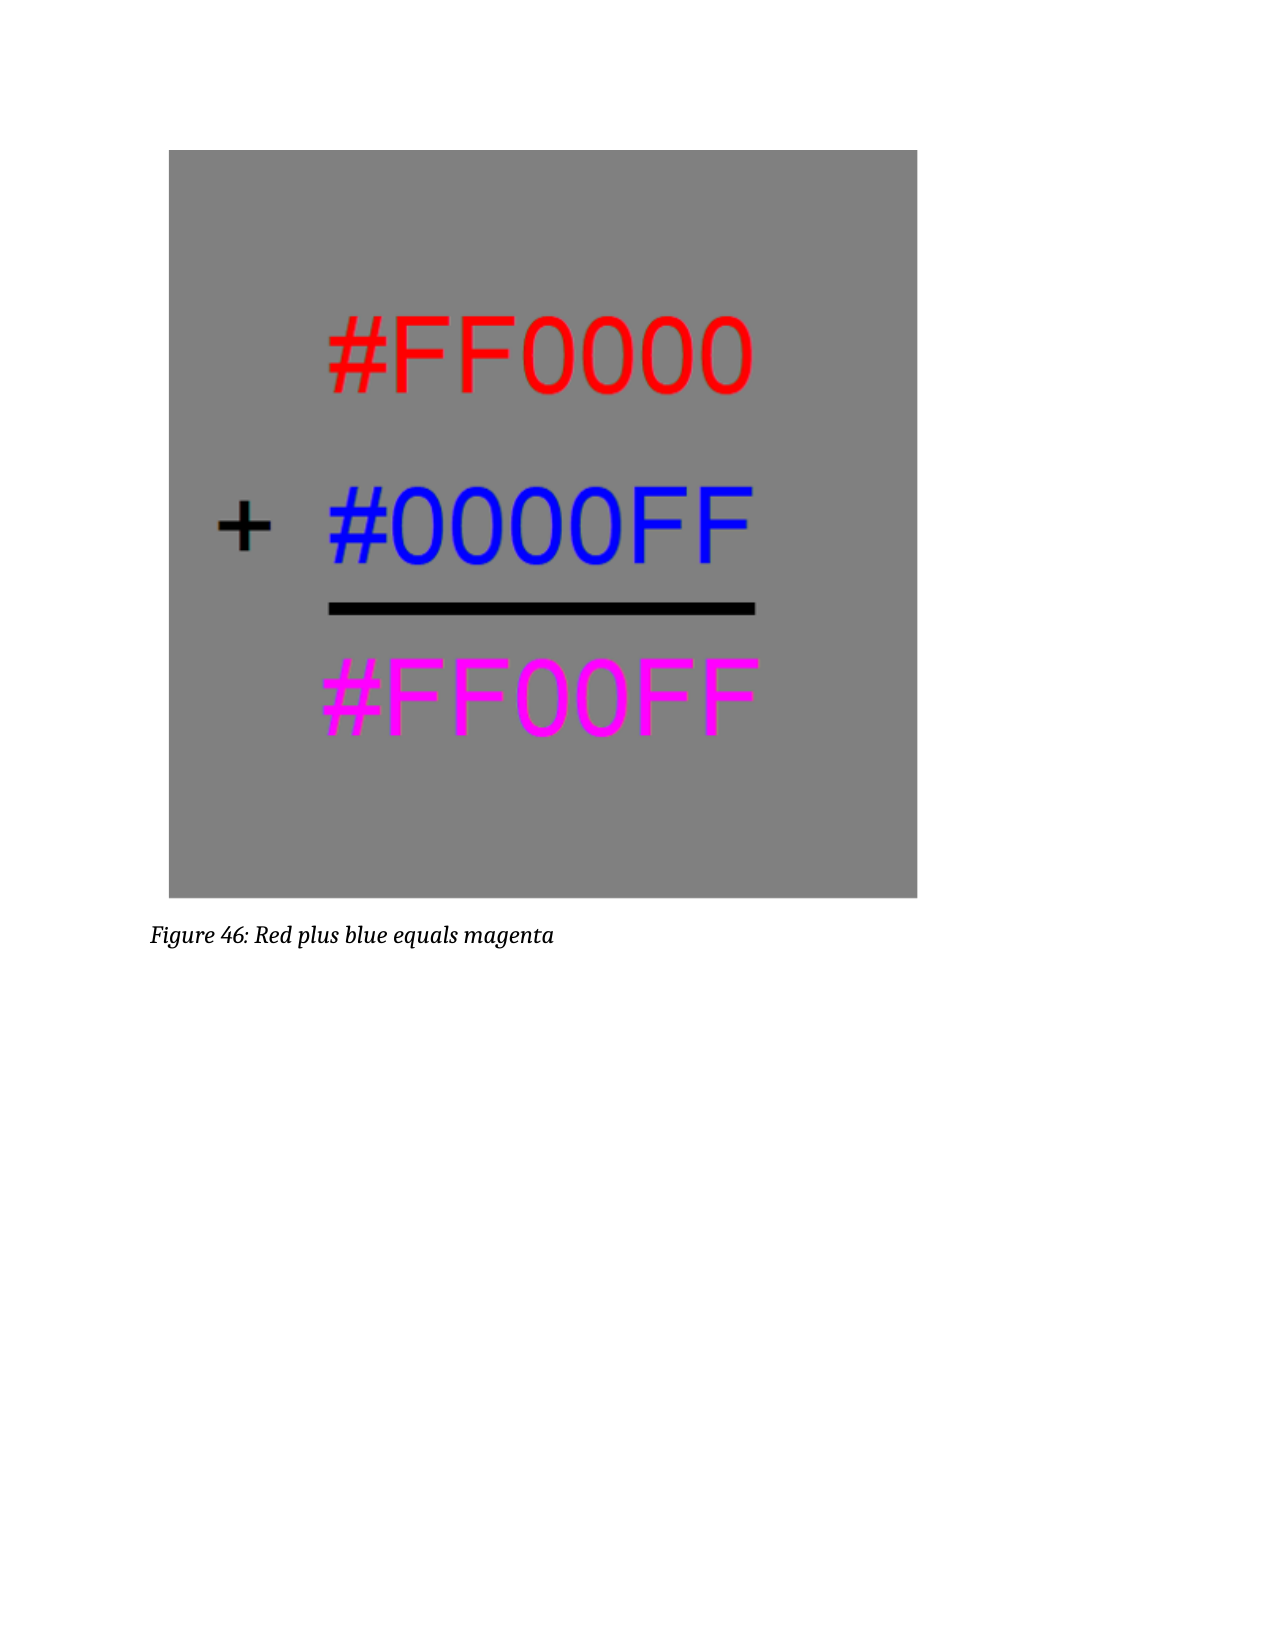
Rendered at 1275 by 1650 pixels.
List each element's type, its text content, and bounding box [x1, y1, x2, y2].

table_header Figure 46: Red plus blue equals magenta [139, 150, 1114, 962]
picture [168, 150, 918, 900]
